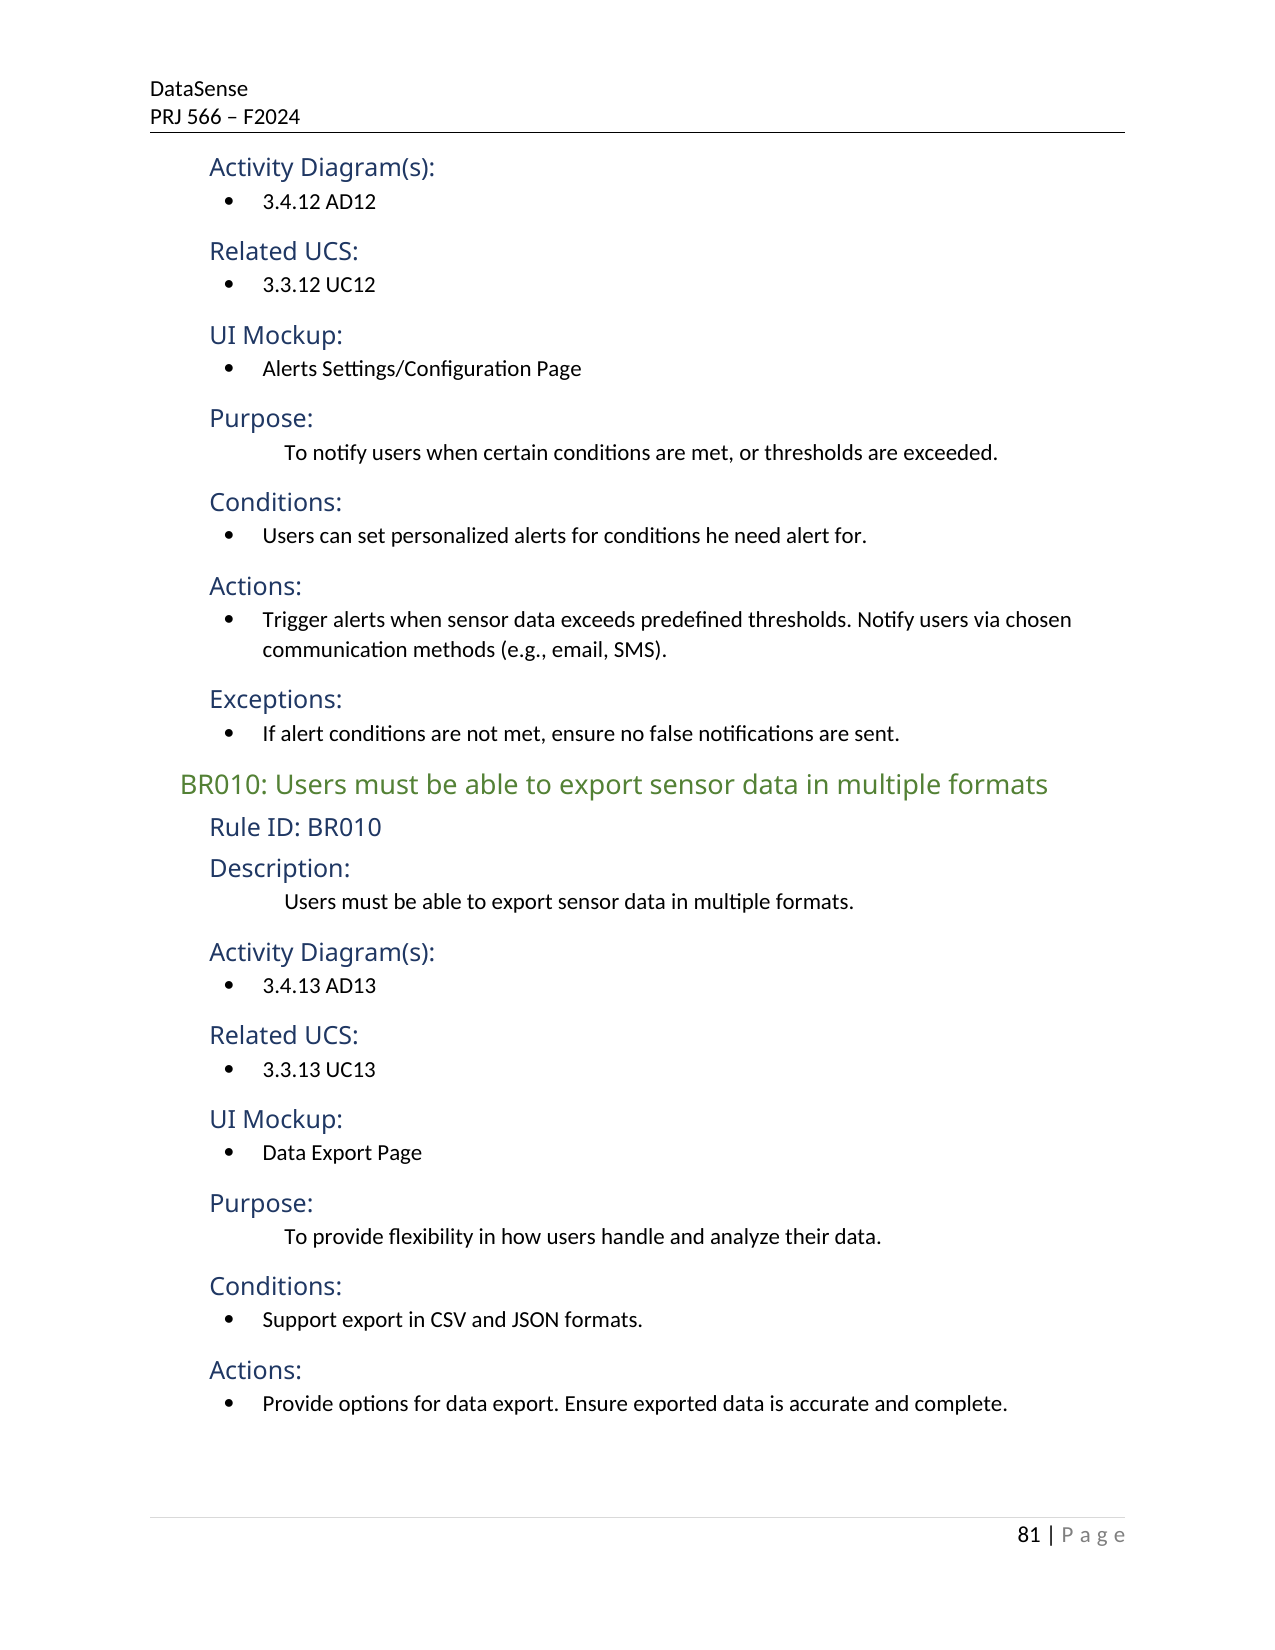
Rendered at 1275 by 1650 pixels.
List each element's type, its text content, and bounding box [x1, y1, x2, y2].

subtitle Activity Diagram(s): [209, 150, 1125, 184]
subtitle BR010: Users must be able to export sensor data in multiple formats [179, 766, 1125, 803]
list 3.3.13 UC13 [225, 1055, 1125, 1083]
list Users can set personalized alerts for conditions he need alert for. [225, 521, 1125, 549]
subtitle Rule ID: BR010 [209, 810, 1125, 844]
subtitle Related UCS: [209, 1018, 1125, 1052]
text Users must be able to export sensor data in multiple formats. [209, 887, 1125, 915]
subtitle Purpose: [209, 401, 1125, 435]
subtitle Actions: [209, 1352, 1125, 1387]
text To notify users when certain conditions are met, or thresholds are exceeded. [209, 438, 1125, 466]
subtitle Conditions: [209, 1269, 1125, 1303]
list Support export in CSV and JSON formats. [225, 1306, 1125, 1334]
list Data Export Page [225, 1138, 1125, 1166]
list Alerts Settings/Configuration Page [225, 354, 1125, 382]
list Trigger alerts when sensor data exceeds predefined thresholds. Notify users via chosen communication methods (e.g., email, SMS). [225, 605, 1125, 663]
subtitle Purpose: [209, 1185, 1125, 1219]
subtitle UI Mockup: [209, 1102, 1125, 1136]
subtitle Conditions: [209, 484, 1125, 519]
subtitle Related UCS: [209, 234, 1125, 268]
subtitle Activity Diagram(s): [209, 934, 1125, 968]
list 3.4.12 AD12 [225, 187, 1125, 215]
list If alert conditions are not met, ensure no false notifications are sent. [225, 719, 1125, 747]
text To provide flexibility in how users handle and analyze their data. [209, 1222, 1125, 1250]
subtitle Description: [209, 851, 1125, 885]
subtitle Exceptions: [209, 682, 1125, 716]
subtitle Actions: [209, 568, 1125, 602]
list 3.3.12 UC12 [225, 270, 1125, 298]
list 3.4.13 AD13 [225, 971, 1125, 999]
subtitle UI Mockup: [209, 317, 1125, 351]
list Provide options for data export. Ensure exported data is accurate and complete. [225, 1389, 1125, 1417]
